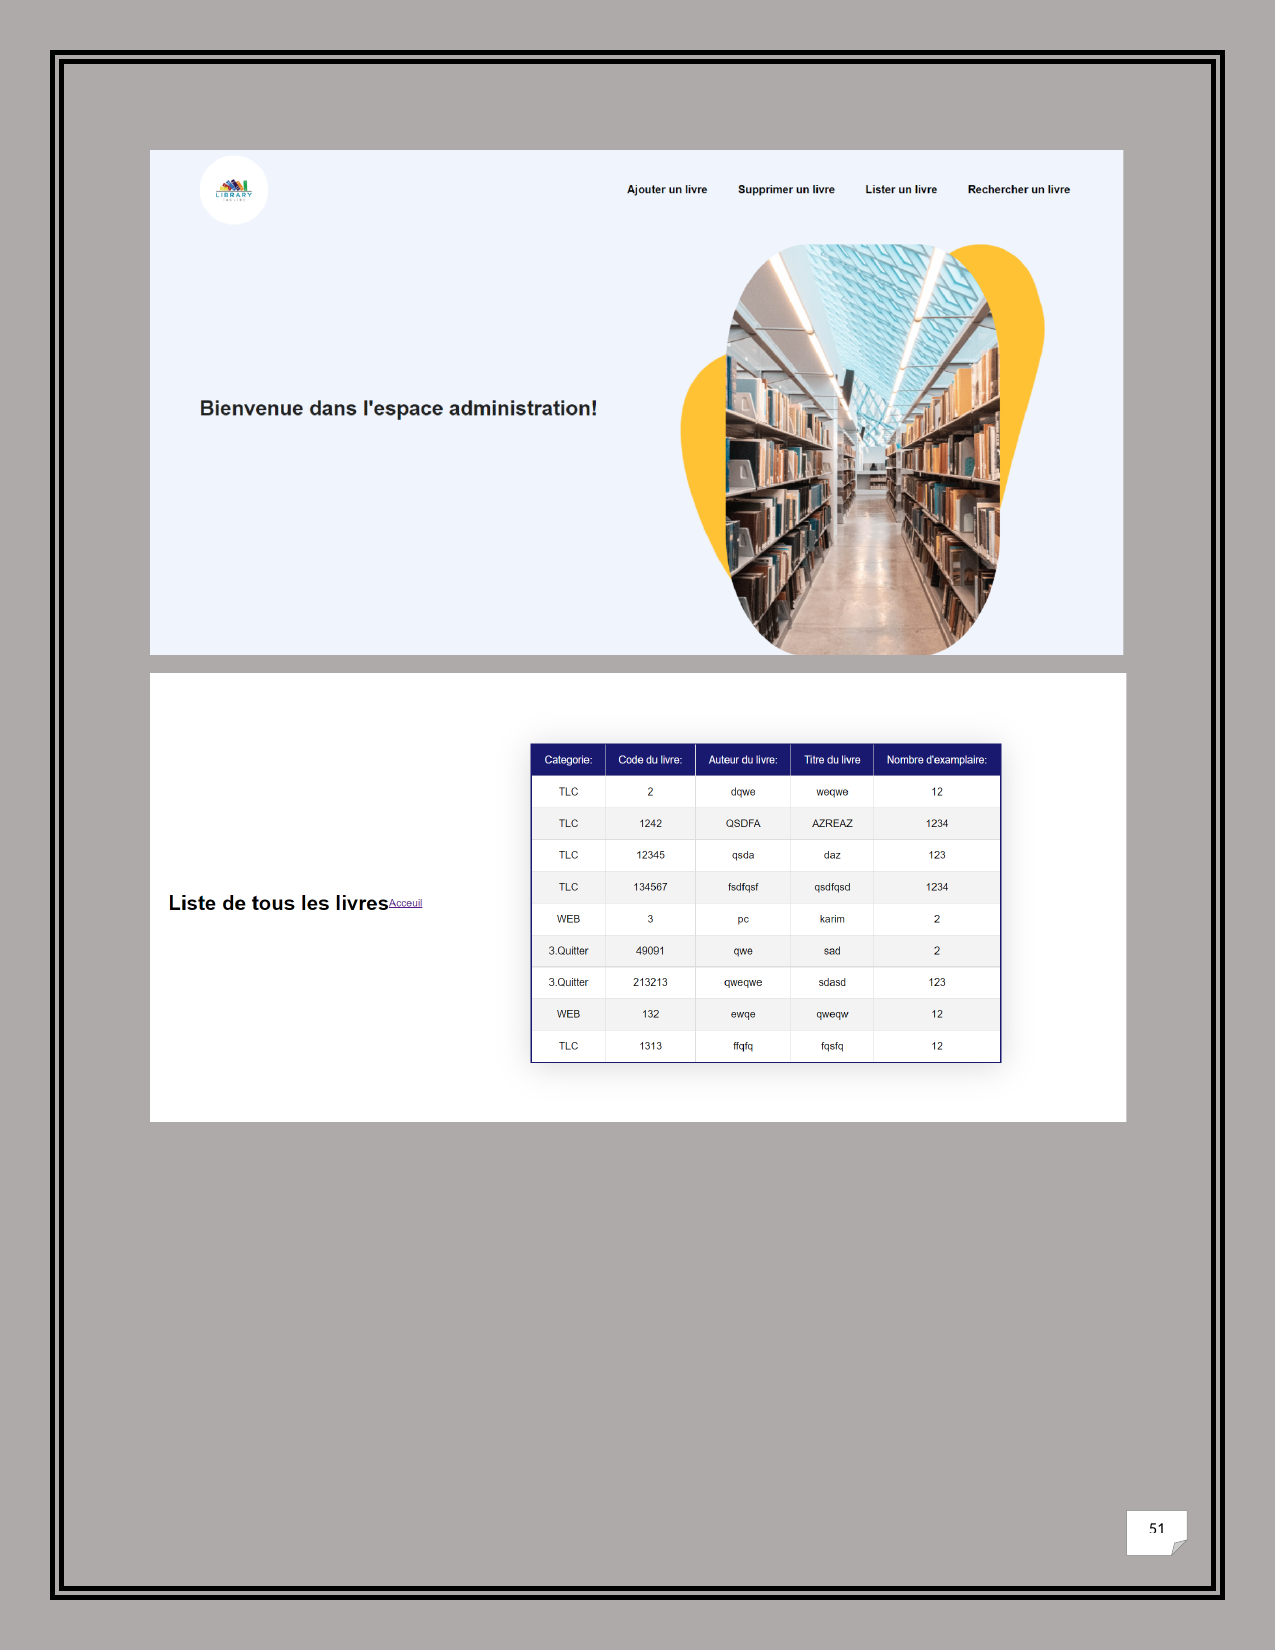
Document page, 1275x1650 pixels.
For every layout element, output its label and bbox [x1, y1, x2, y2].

picture [150, 673, 1127, 1122]
picture [150, 150, 1124, 655]
